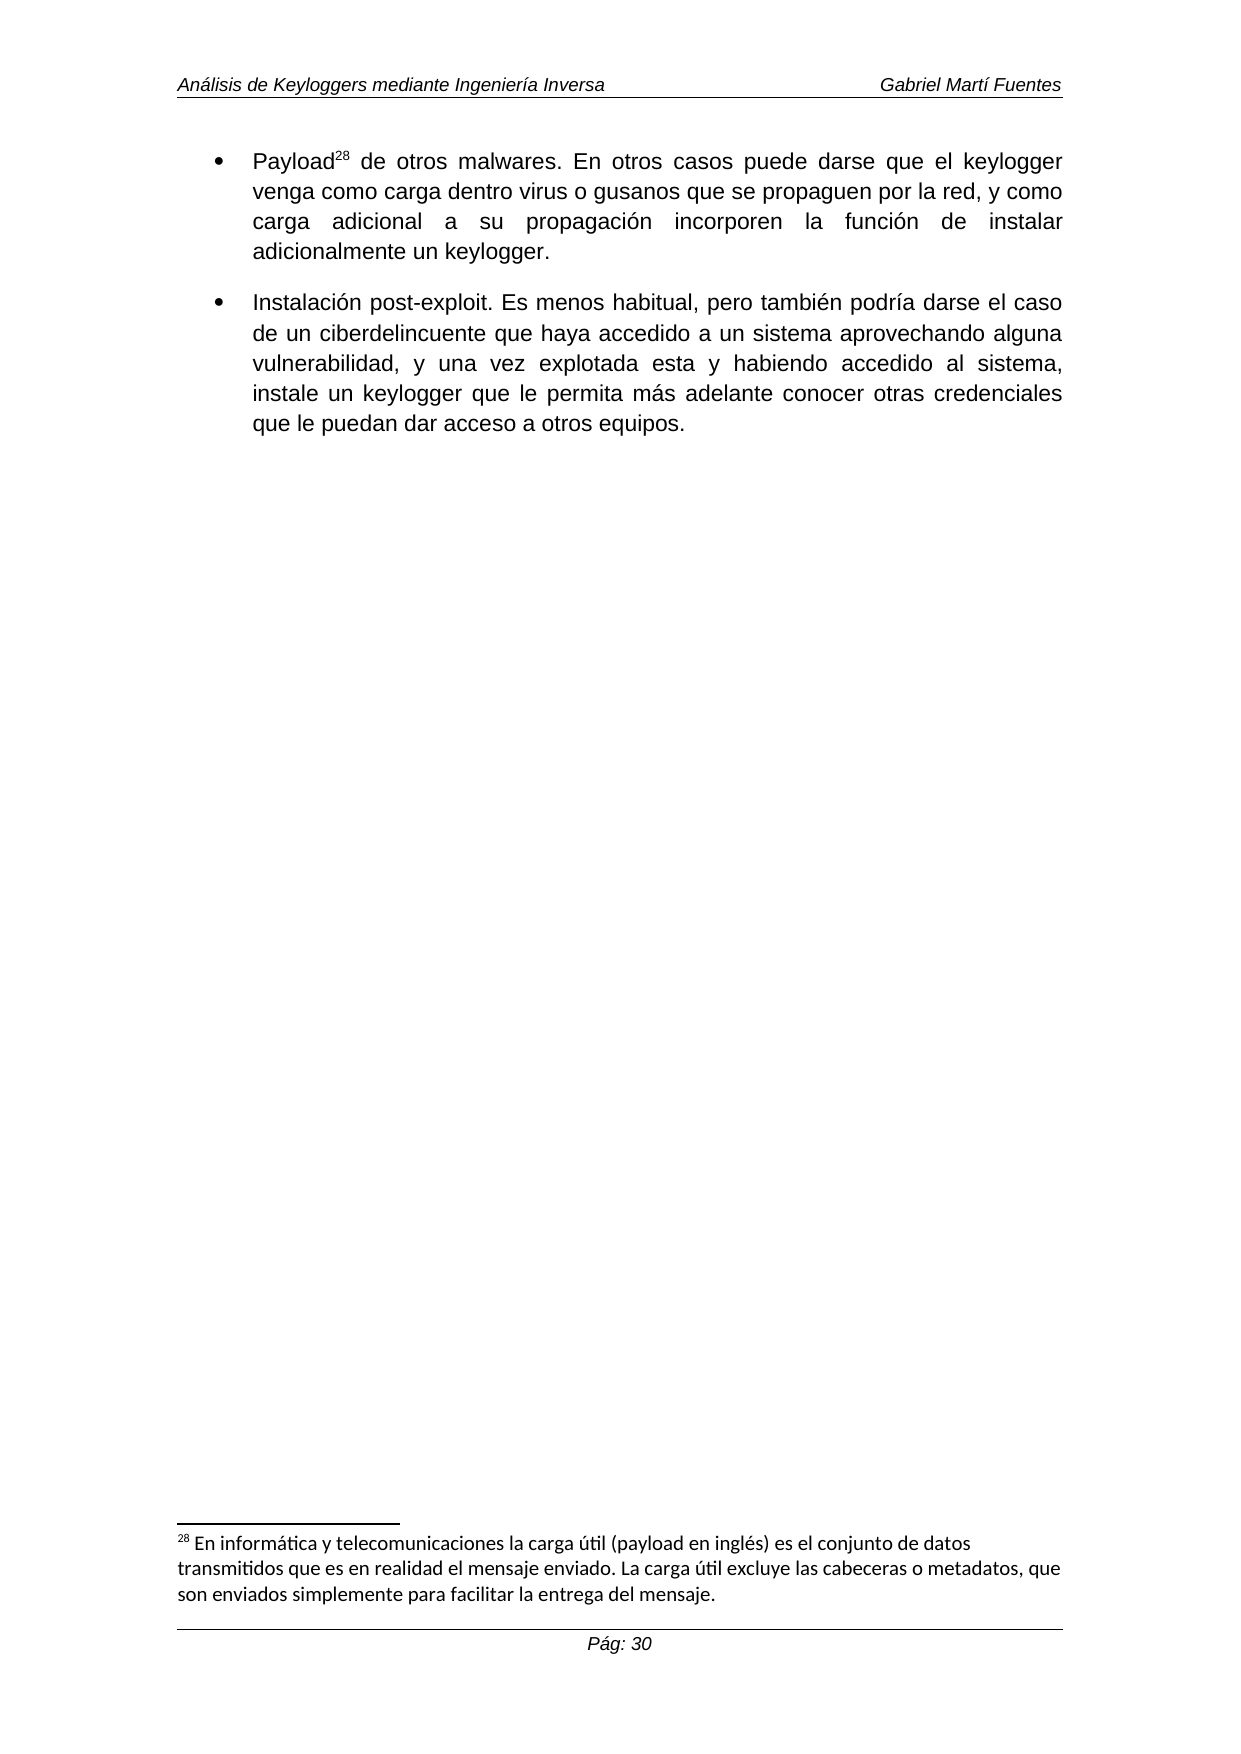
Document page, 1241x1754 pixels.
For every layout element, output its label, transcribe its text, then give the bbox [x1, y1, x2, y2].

list Instalación post-exploit. Es menos habitual, pero también podría darse el caso de un ciberdelincuente que haya accedido a un sistema aprovechando alguna vulnerabilidad, y una vez explotada esta y habiendo accedido al sistema, instale un keylogger que le permita más adelante conocer otras credenciales que le puedan dar acceso a otros equipos. [215, 289, 1063, 436]
list Payload de otros malwares. En otros casos puede darse que el keylogger venga como carga dentro virus o gusanos que se propaguen por la red, y como carga adicional a su propagación incorporen la función de instalar adicionalmente un keylogger. [215, 148, 1063, 264]
